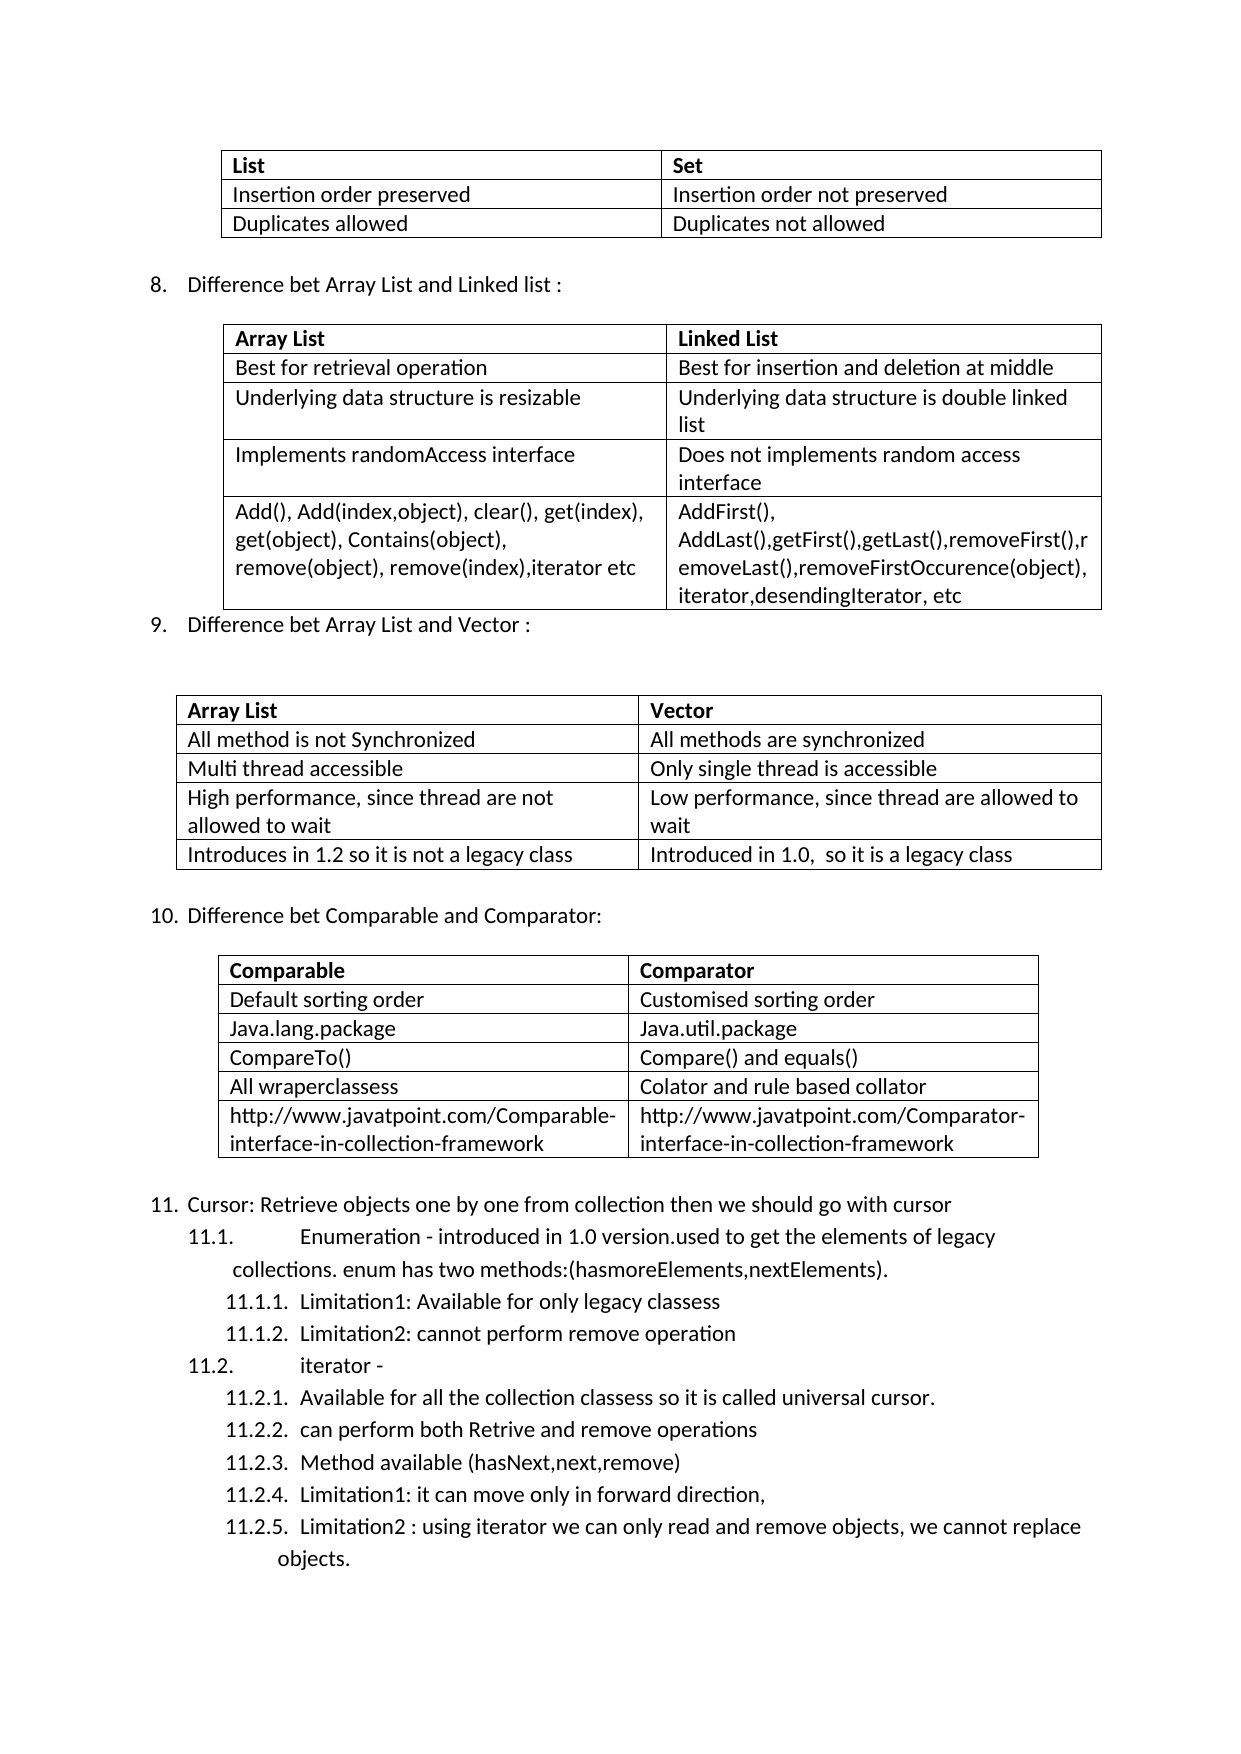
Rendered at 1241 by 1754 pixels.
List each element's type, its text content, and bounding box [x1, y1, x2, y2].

table_cell http://www.javatpoint.com/Comparator-interface-in-collection-framework [629, 1101, 1038, 1157]
table_cell Introduced in 1.0, so it is a legacy class [639, 840, 1101, 868]
table_header Linked List [667, 325, 1101, 352]
table_header Comparator [629, 956, 1038, 984]
table_cell All methods are synchronized [639, 725, 1101, 753]
table_cell Compare() and equals() [629, 1043, 1038, 1071]
table_cell Multi thread accessible [177, 754, 638, 782]
list Available for all the collection classess so it is called universal cursor. [225, 1383, 1090, 1411]
list Limitation1: Available for only legacy classess [225, 1287, 1090, 1315]
table_cell Colator and rule based collator [629, 1072, 1038, 1100]
table_cell Underlying data structure is resizable [224, 383, 666, 439]
table_cell All wraperclassess [219, 1072, 628, 1100]
list iterator - [187, 1351, 1090, 1379]
table_cell Does not implements random access interface [667, 440, 1101, 496]
table_cell AddFirst(), AddLast(),getFirst(),getLast(),removeFirst(),removeLast(),removeFirstOccurence(object), iterator,desendingIterator, etc [667, 497, 1101, 609]
table_cell Best for insertion and deletion at middle [667, 354, 1101, 382]
table_cell http://www.javatpoint.com/Comparable-interface-in-collection-framework [219, 1101, 628, 1157]
table_cell Java.util.package [629, 1014, 1038, 1042]
table_cell Insertion order preserved [222, 180, 661, 208]
list Method available (hasNext,next,remove) [225, 1448, 1090, 1476]
table_header List [222, 151, 661, 179]
table_cell Duplicates not allowed [662, 209, 1101, 237]
list Limitation1: it can move only in forward direction, [225, 1480, 1090, 1508]
table_cell Duplicates allowed [222, 209, 661, 237]
table_cell Insertion order not preserved [662, 180, 1101, 208]
table_cell All method is not Synchronized [177, 725, 638, 753]
table_header Array List [177, 696, 638, 724]
list Difference bet Array List and Vector : [150, 610, 1090, 638]
table_header Set [662, 151, 1101, 179]
table_cell High performance, since thread are not allowed to wait [177, 783, 638, 839]
table_cell Customised sorting order [629, 985, 1038, 1013]
list Limitation2: cannot perform remove operation [225, 1319, 1090, 1347]
table_cell Add(), Add(index,object), clear(), get(index), get(object), Contains(object), remove(object), remove(index),iterator etc [224, 497, 666, 609]
table_cell Java.lang.package [219, 1014, 628, 1042]
table_cell Best for retrieval operation [224, 354, 666, 382]
list Difference bet Array List and Linked list : [150, 270, 1090, 298]
table_cell Introduces in 1.2 so it is not a legacy class [177, 840, 638, 868]
table_cell Underlying data structure is double linked list [667, 383, 1101, 439]
list can perform both Retrive and remove operations [225, 1416, 1090, 1444]
list Cursor: Retrieve objects one by one from collection then we should go with cursor [150, 1190, 1090, 1218]
list Enumeration - introduced in 1.0 version.used to get the elements of legacy collections. enum has two methods:(hasmoreElements,nextElements). [187, 1222, 1090, 1283]
table_header Comparable [219, 956, 628, 984]
table_cell CompareTo() [219, 1043, 628, 1071]
table_header Vector [639, 696, 1101, 724]
table_header Array List [224, 325, 666, 352]
list Difference bet Comparable and Comparator: [150, 902, 1090, 930]
list Limitation2 : using iterator we can only read and remove objects, we cannot replace objects. [225, 1512, 1090, 1572]
table_cell Low performance, since thread are allowed to wait [639, 783, 1101, 839]
table_cell Implements randomAccess interface [224, 440, 666, 496]
table_cell Default sorting order [219, 985, 628, 1013]
table_cell Only single thread is accessible [639, 754, 1101, 782]
